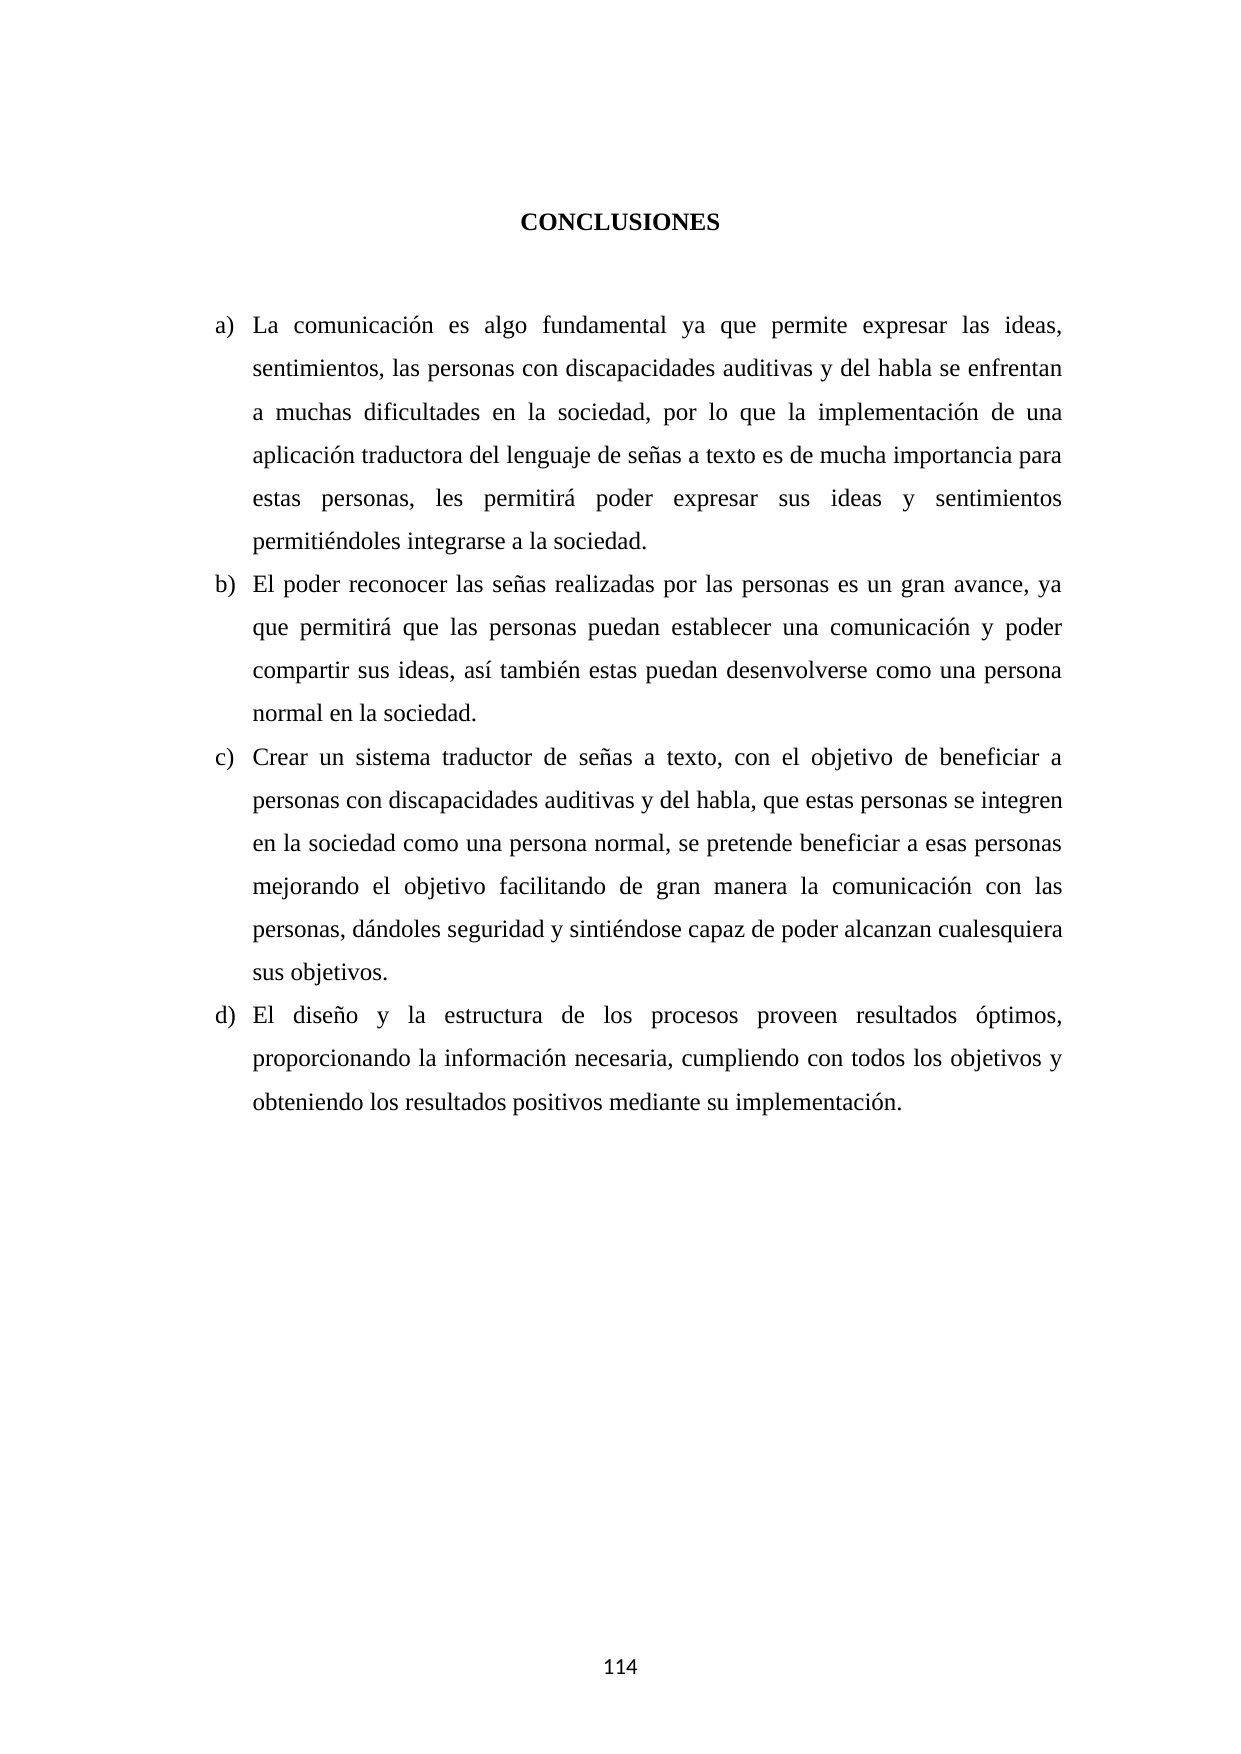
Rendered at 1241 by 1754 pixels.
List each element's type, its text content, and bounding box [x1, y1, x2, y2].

subtitle CONCLUSIONES [177, 207, 1063, 236]
list El poder reconocer las señas realizadas por las personas es un gran avance, ya que permitirá que las personas puedan establecer una comunicación y poder compartir sus ideas, así también estas puedan desenvolverse como una persona normal en la sociedad. [215, 569, 1063, 727]
list El diseño y la estructura de los procesos proveen resultados óptimos, proporcionando la información necesaria, cumpliendo con todos los objetivos y obteniendo los resultados positivos mediante su implementación. [215, 1000, 1063, 1115]
list La comunicación es algo fundamental ya que permite expresar las ideas, sentimientos, las personas con discapacidades auditivas y del habla se enfrentan a muchas dificultades en la sociedad, por lo que la implementación de una aplicación traductora del lenguaje de señas a texto es de mucha importancia para estas personas, les permitirá poder expresar sus ideas y sentimientos permitiéndoles integrarse a la sociedad. [215, 310, 1063, 555]
list Crear un sistema traductor de señas a texto, con el objetivo de beneficiar a personas con discapacidades auditivas y del habla, que estas personas se integren en la sociedad como una persona normal, se pretende beneficiar a esas personas mejorando el objetivo facilitando de gran manera la comunicación con las personas, dándoles seguridad y sintiéndose capaz de poder alcanzan cualesquiera sus objetivos. [215, 742, 1063, 986]
